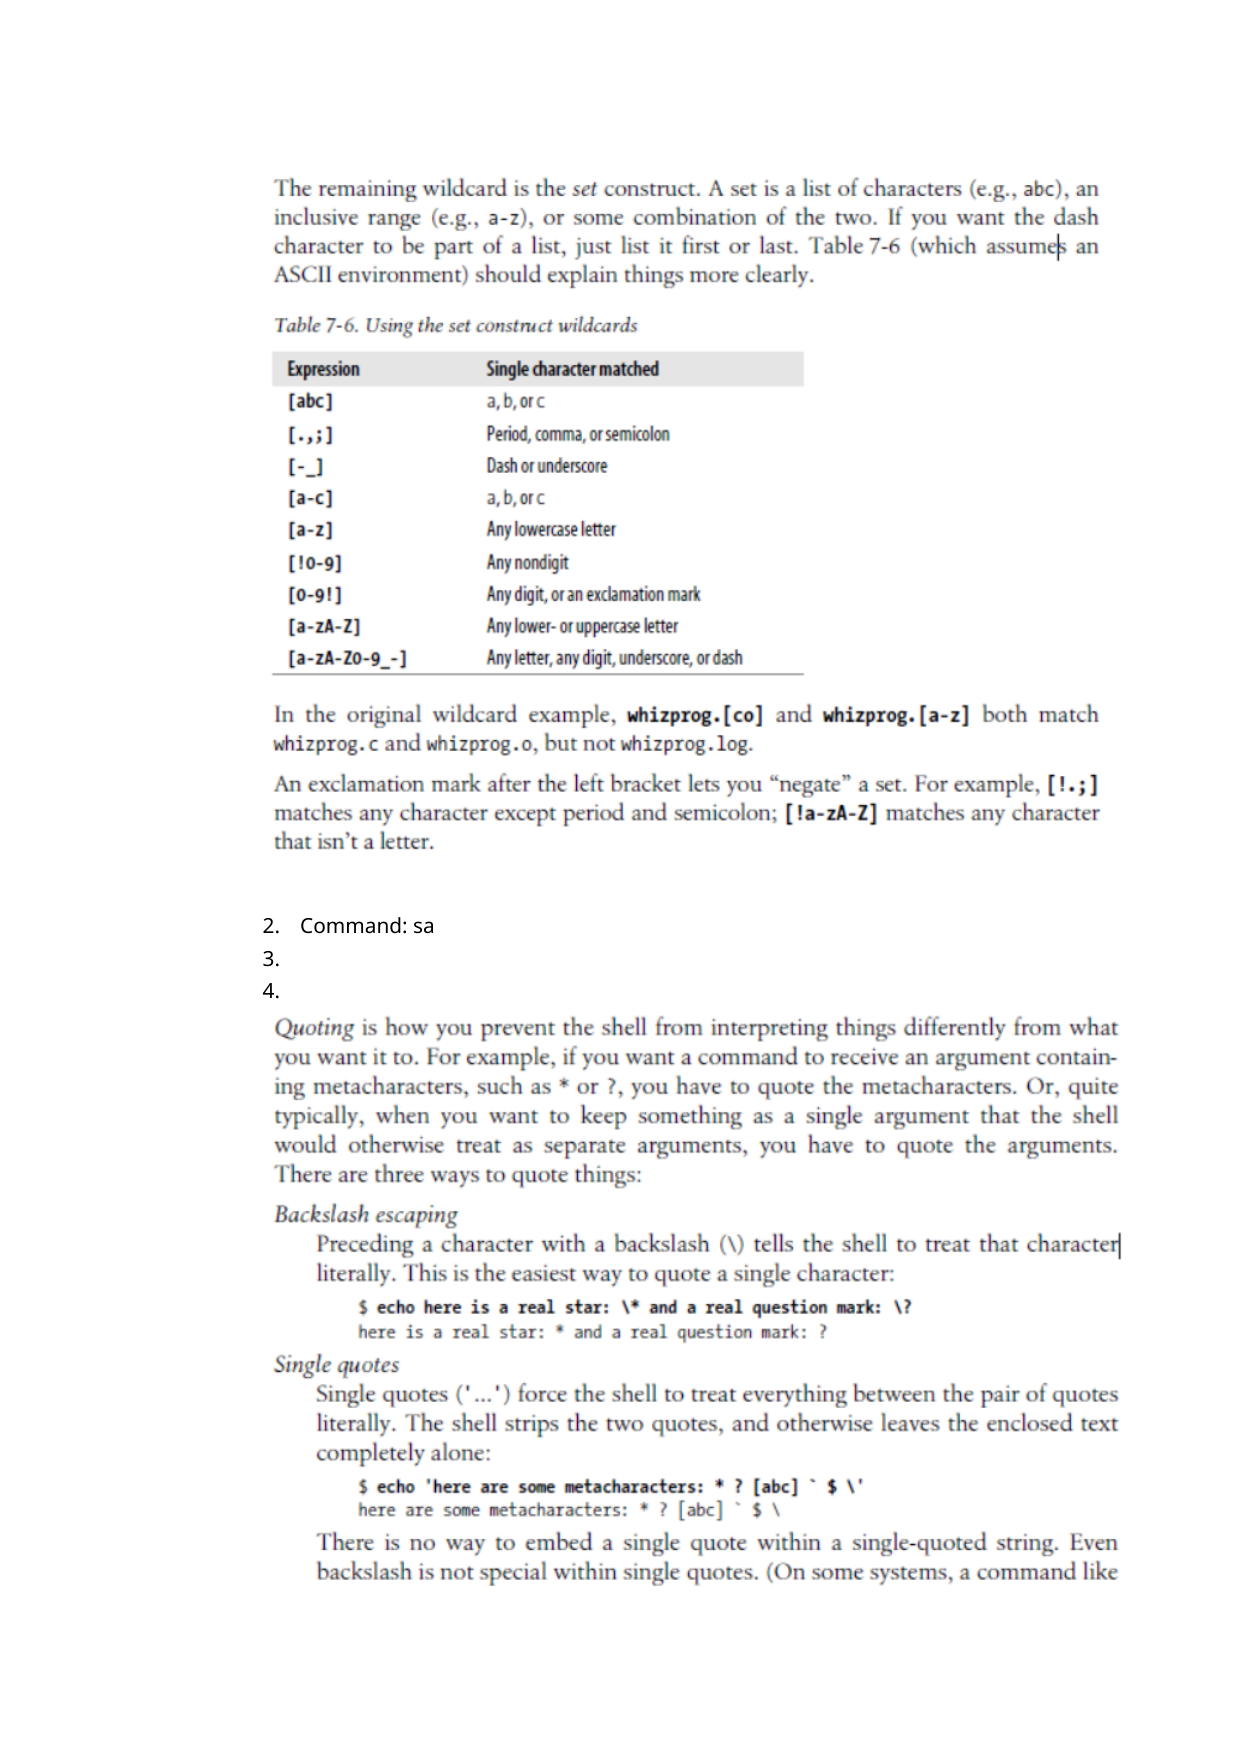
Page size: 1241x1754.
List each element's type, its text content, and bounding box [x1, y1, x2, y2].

picture [262, 1007, 1128, 1591]
picture [262, 162, 1128, 856]
list Command: sa [262, 909, 1053, 942]
